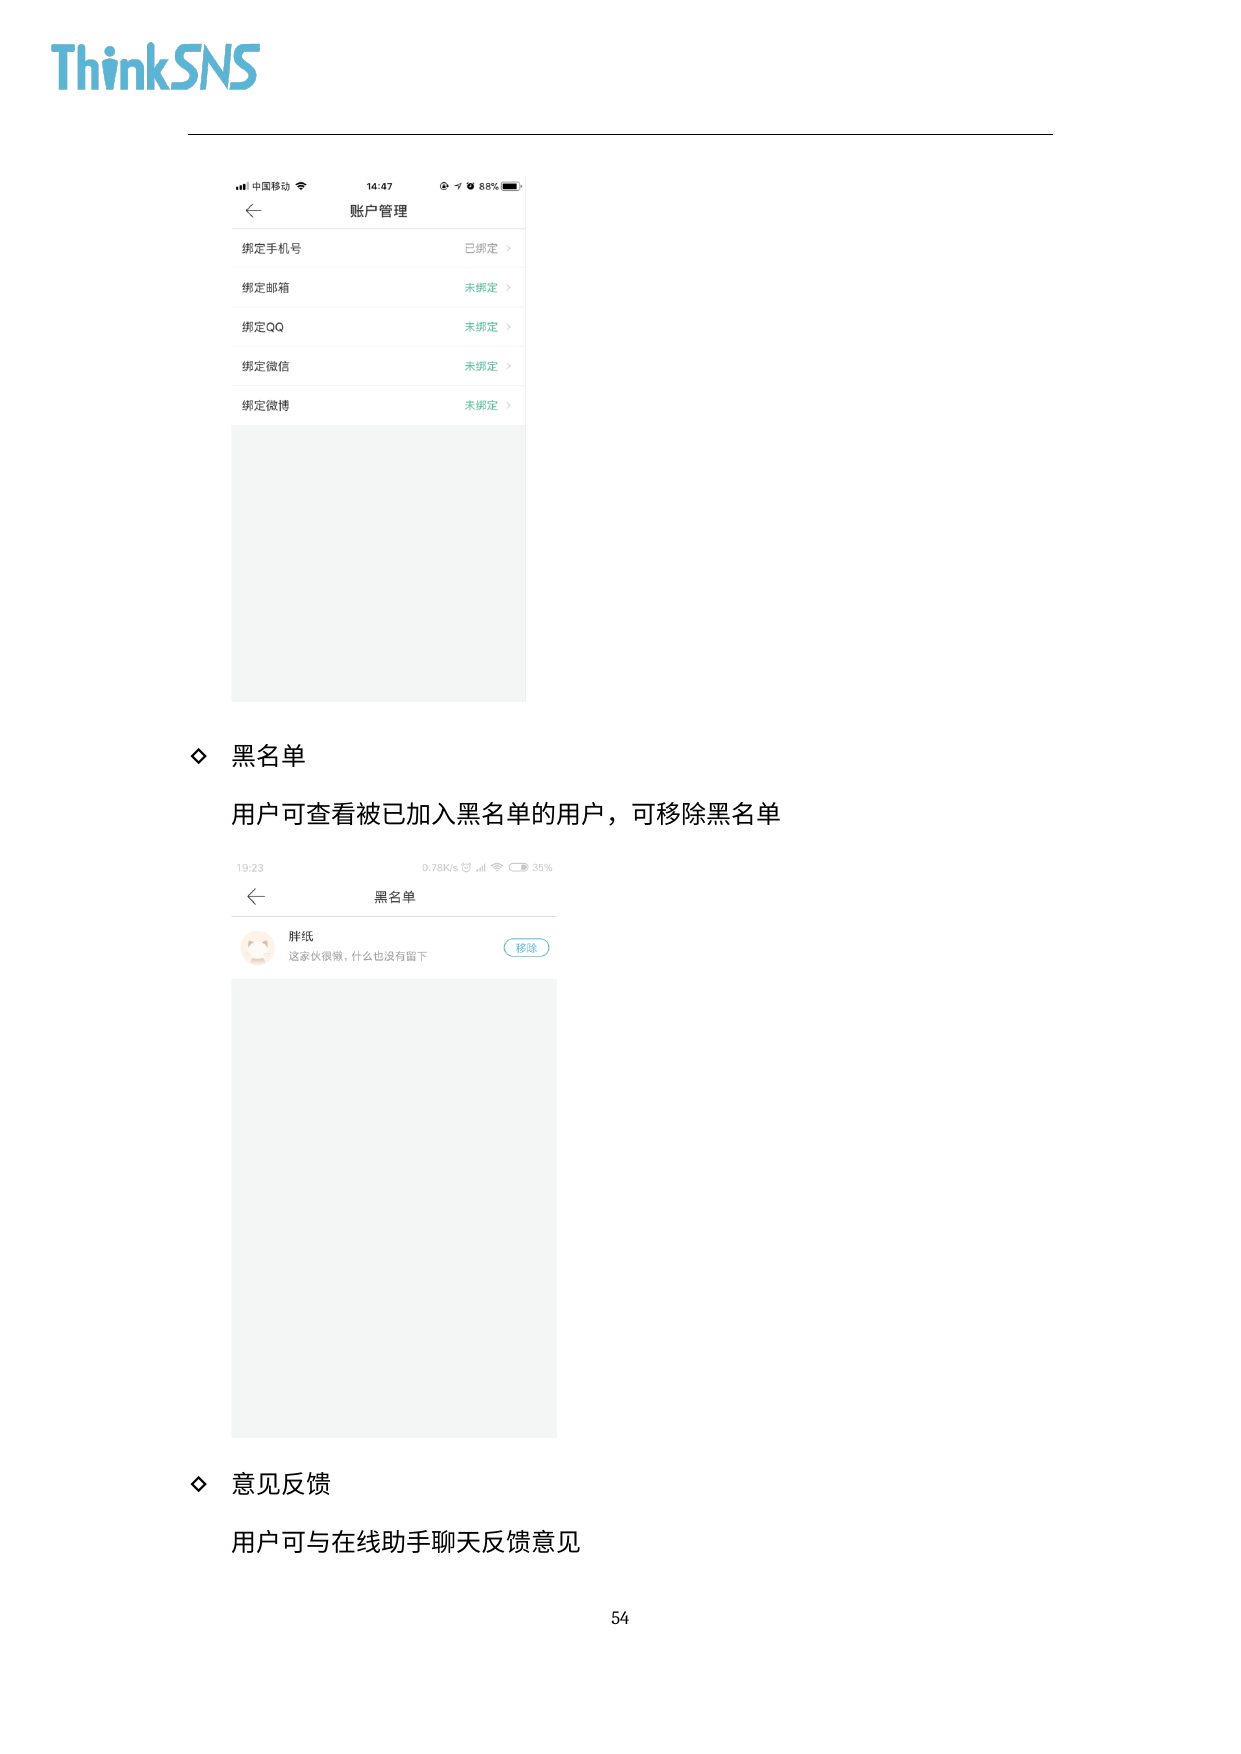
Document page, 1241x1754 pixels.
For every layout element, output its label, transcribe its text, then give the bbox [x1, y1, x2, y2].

picture [231, 178, 526, 702]
list 用户可与在线助手聊天反馈意见 [187, 1521, 1053, 1560]
list 用户可查看被已加入黑名单的用户，可移除黑名单 [187, 793, 1053, 832]
picture [42, 40, 268, 94]
picture [231, 858, 558, 1438]
list 黑名单 [187, 735, 1053, 775]
list 意见反馈 [187, 1463, 1053, 1502]
